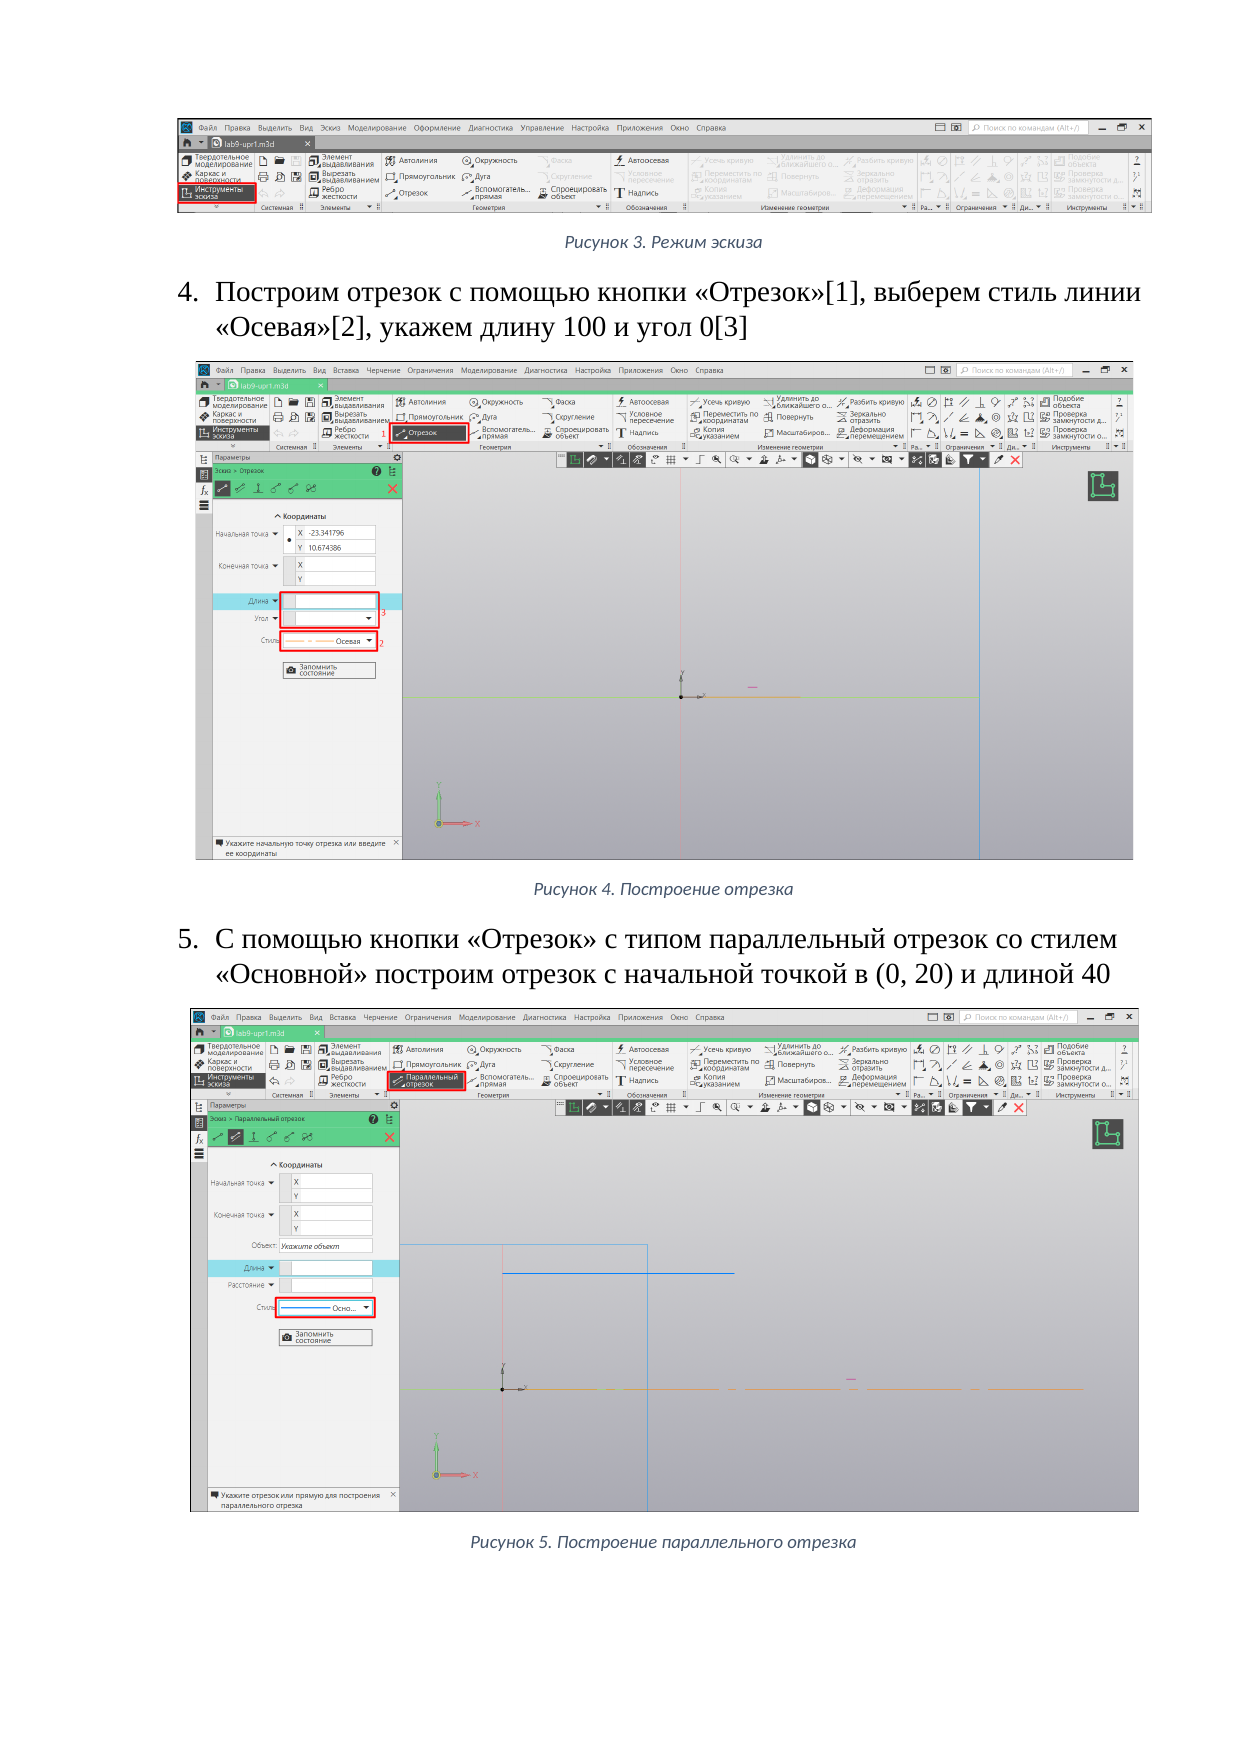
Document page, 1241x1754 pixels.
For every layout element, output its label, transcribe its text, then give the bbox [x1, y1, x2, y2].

picture [195, 361, 1134, 860]
text Рисунок 4. Построение отрезка [177, 877, 1152, 900]
list Построим отрезок с помощью кнопки «Отрезок»[1], выберем стиль линии «Осевая»[2], укажем длину 100 и угол 0[3] [177, 274, 1152, 343]
text Рисунок 5. Построение параллельного отрезка [177, 1530, 1152, 1553]
picture [177, 118, 1152, 213]
text Рисунок 3. Режим эскиза [177, 231, 1152, 253]
picture [190, 1008, 1139, 1512]
list С помощью кнопки «Отрезок» с типом параллельный отрезок со стилем «Основной» построим отрезок с начальной точкой в (0, 20) и длиной 40 [177, 921, 1152, 990]
